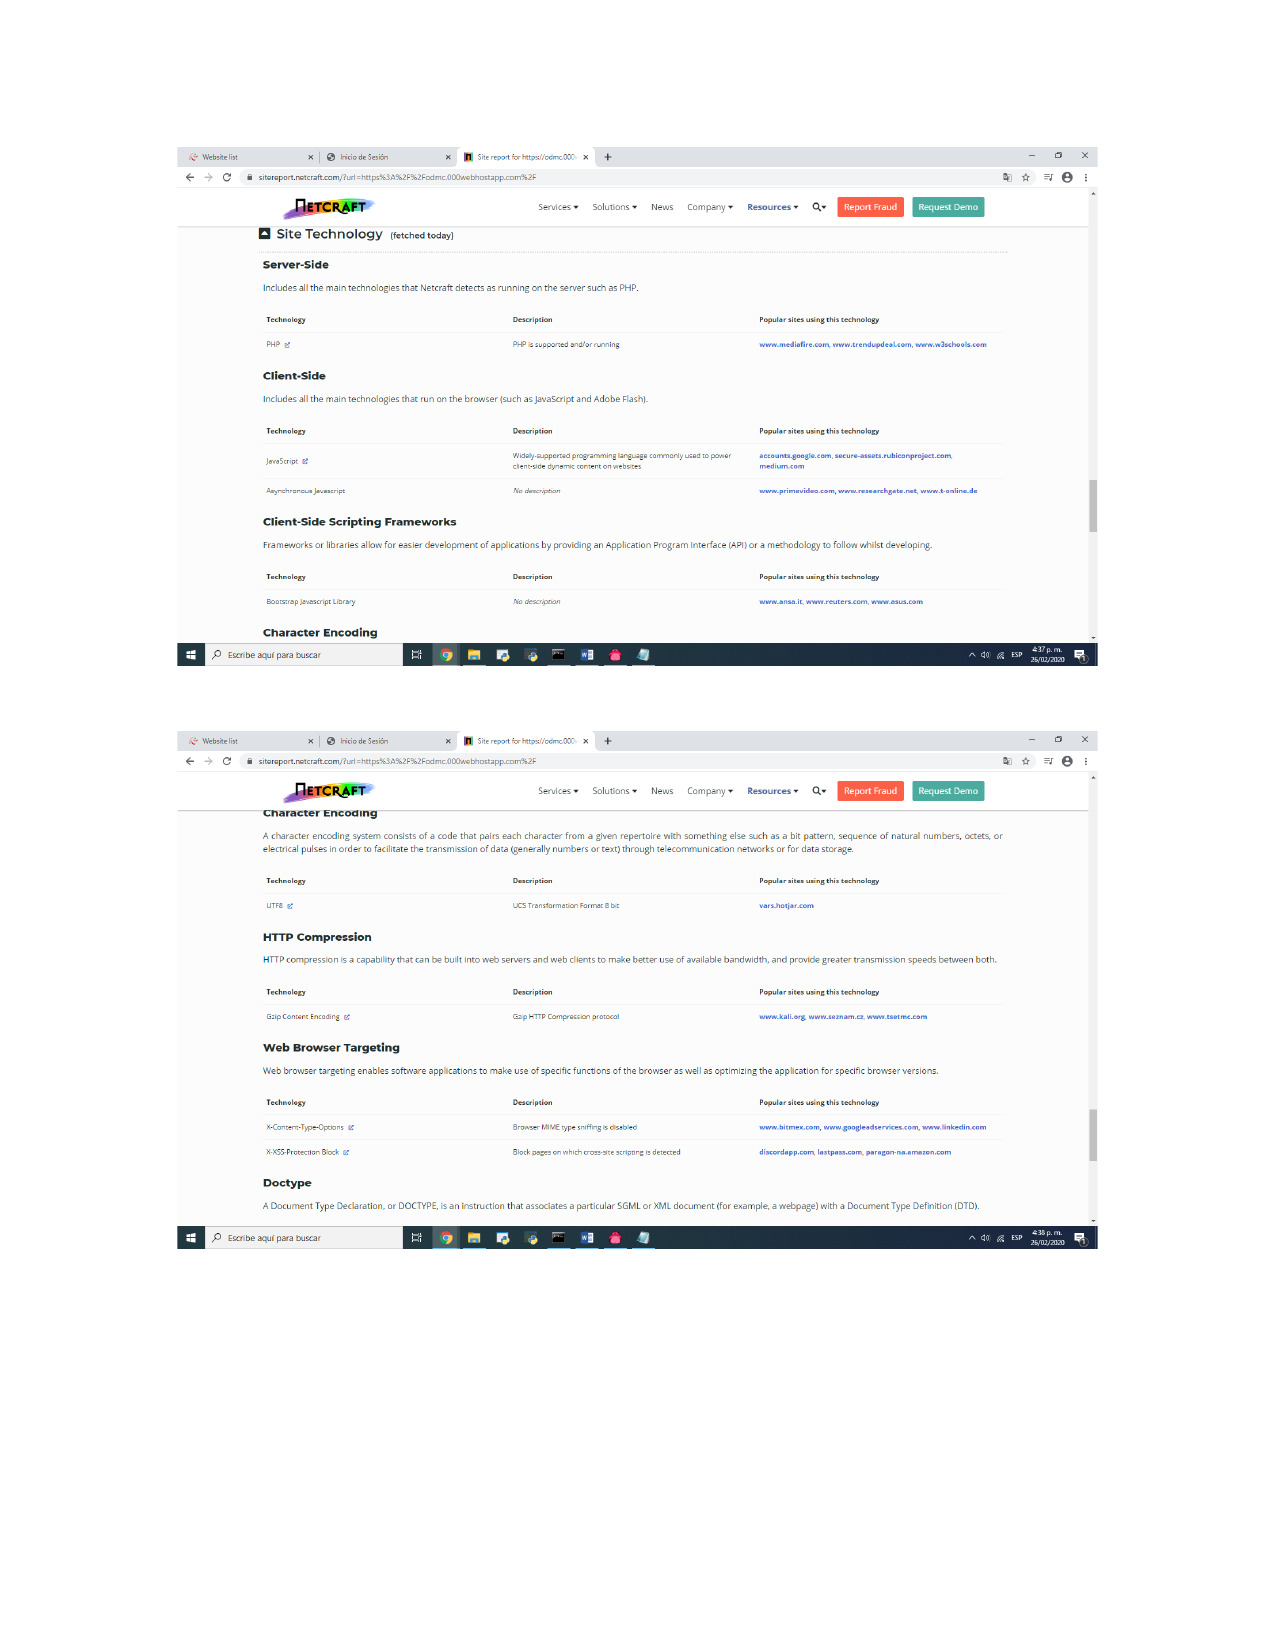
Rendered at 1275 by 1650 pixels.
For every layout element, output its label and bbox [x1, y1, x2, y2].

picture [177, 731, 1098, 1249]
picture [177, 147, 1098, 666]
